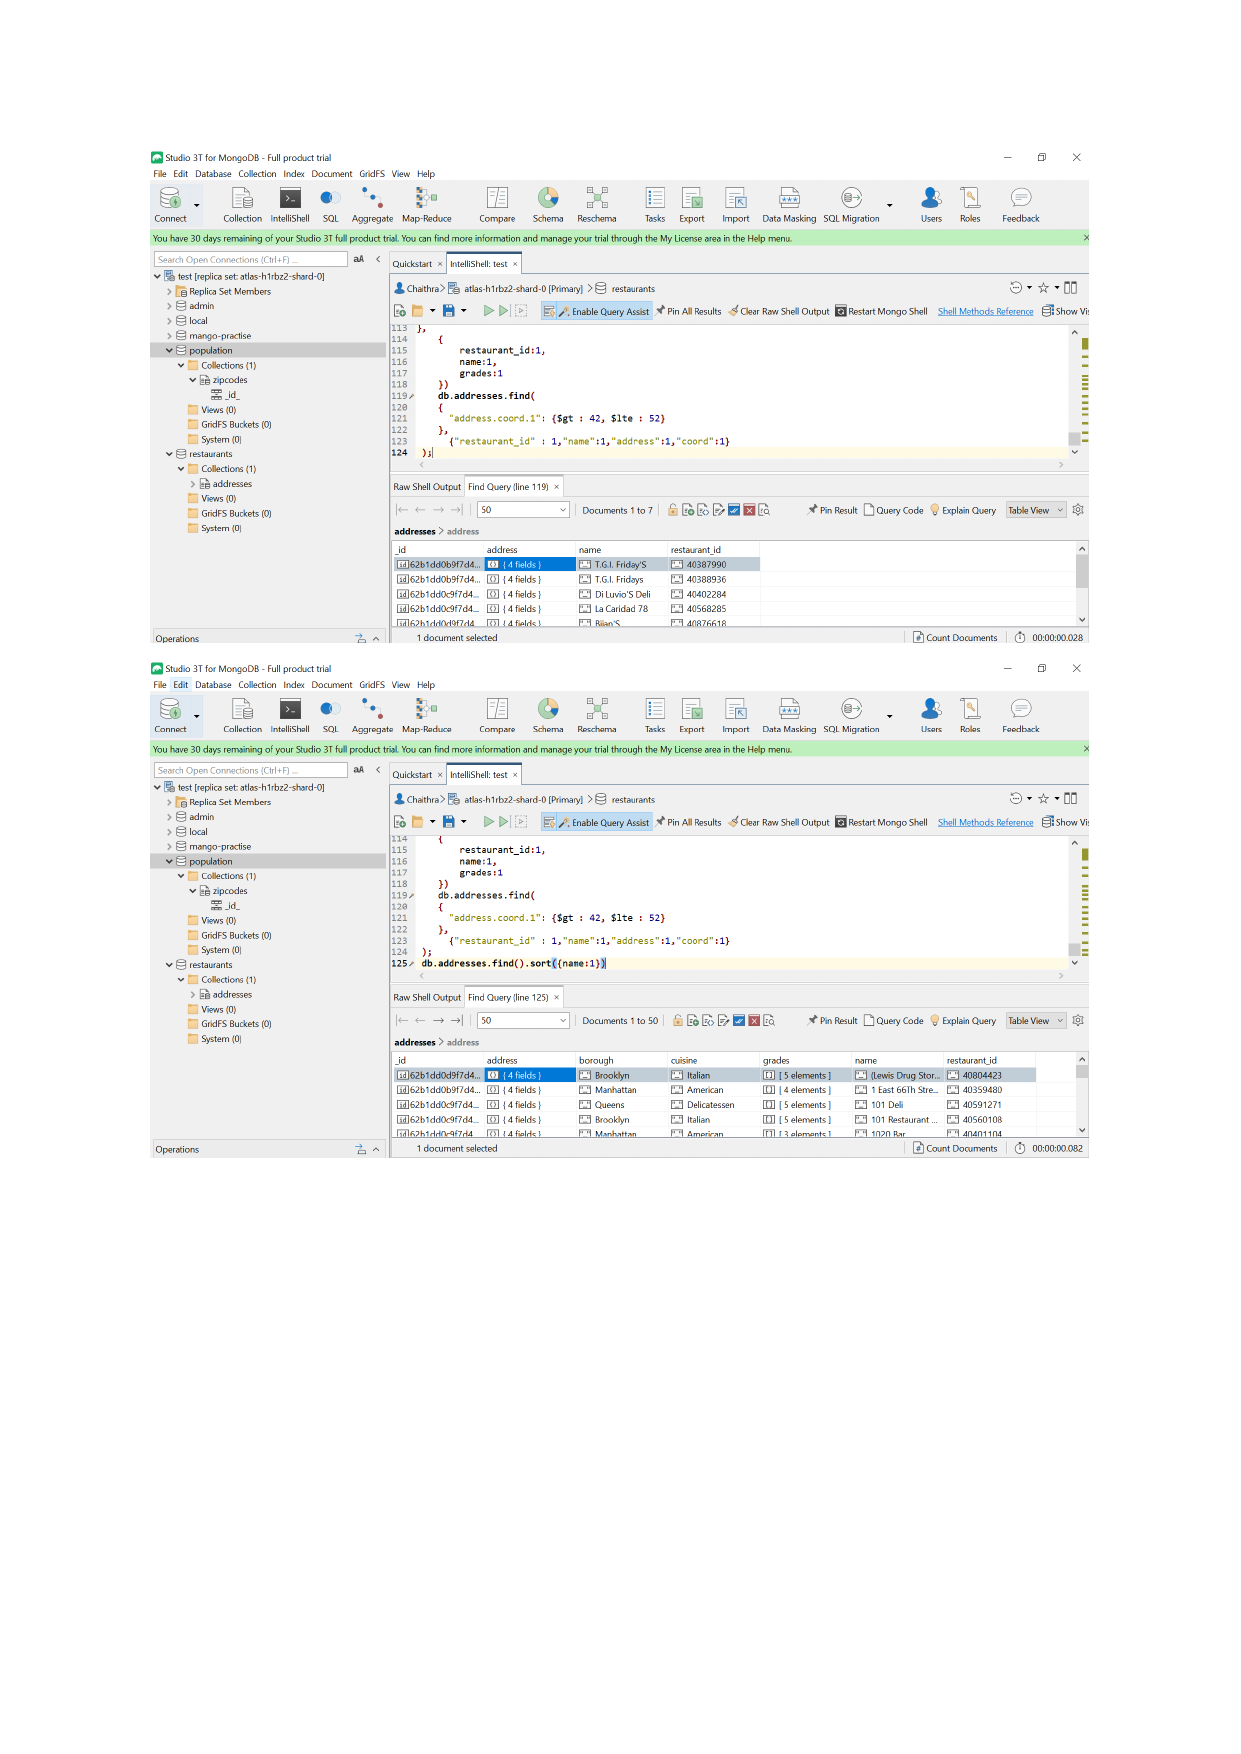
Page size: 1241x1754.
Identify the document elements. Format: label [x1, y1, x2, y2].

picture [150, 661, 1089, 1158]
picture [150, 150, 1089, 643]
